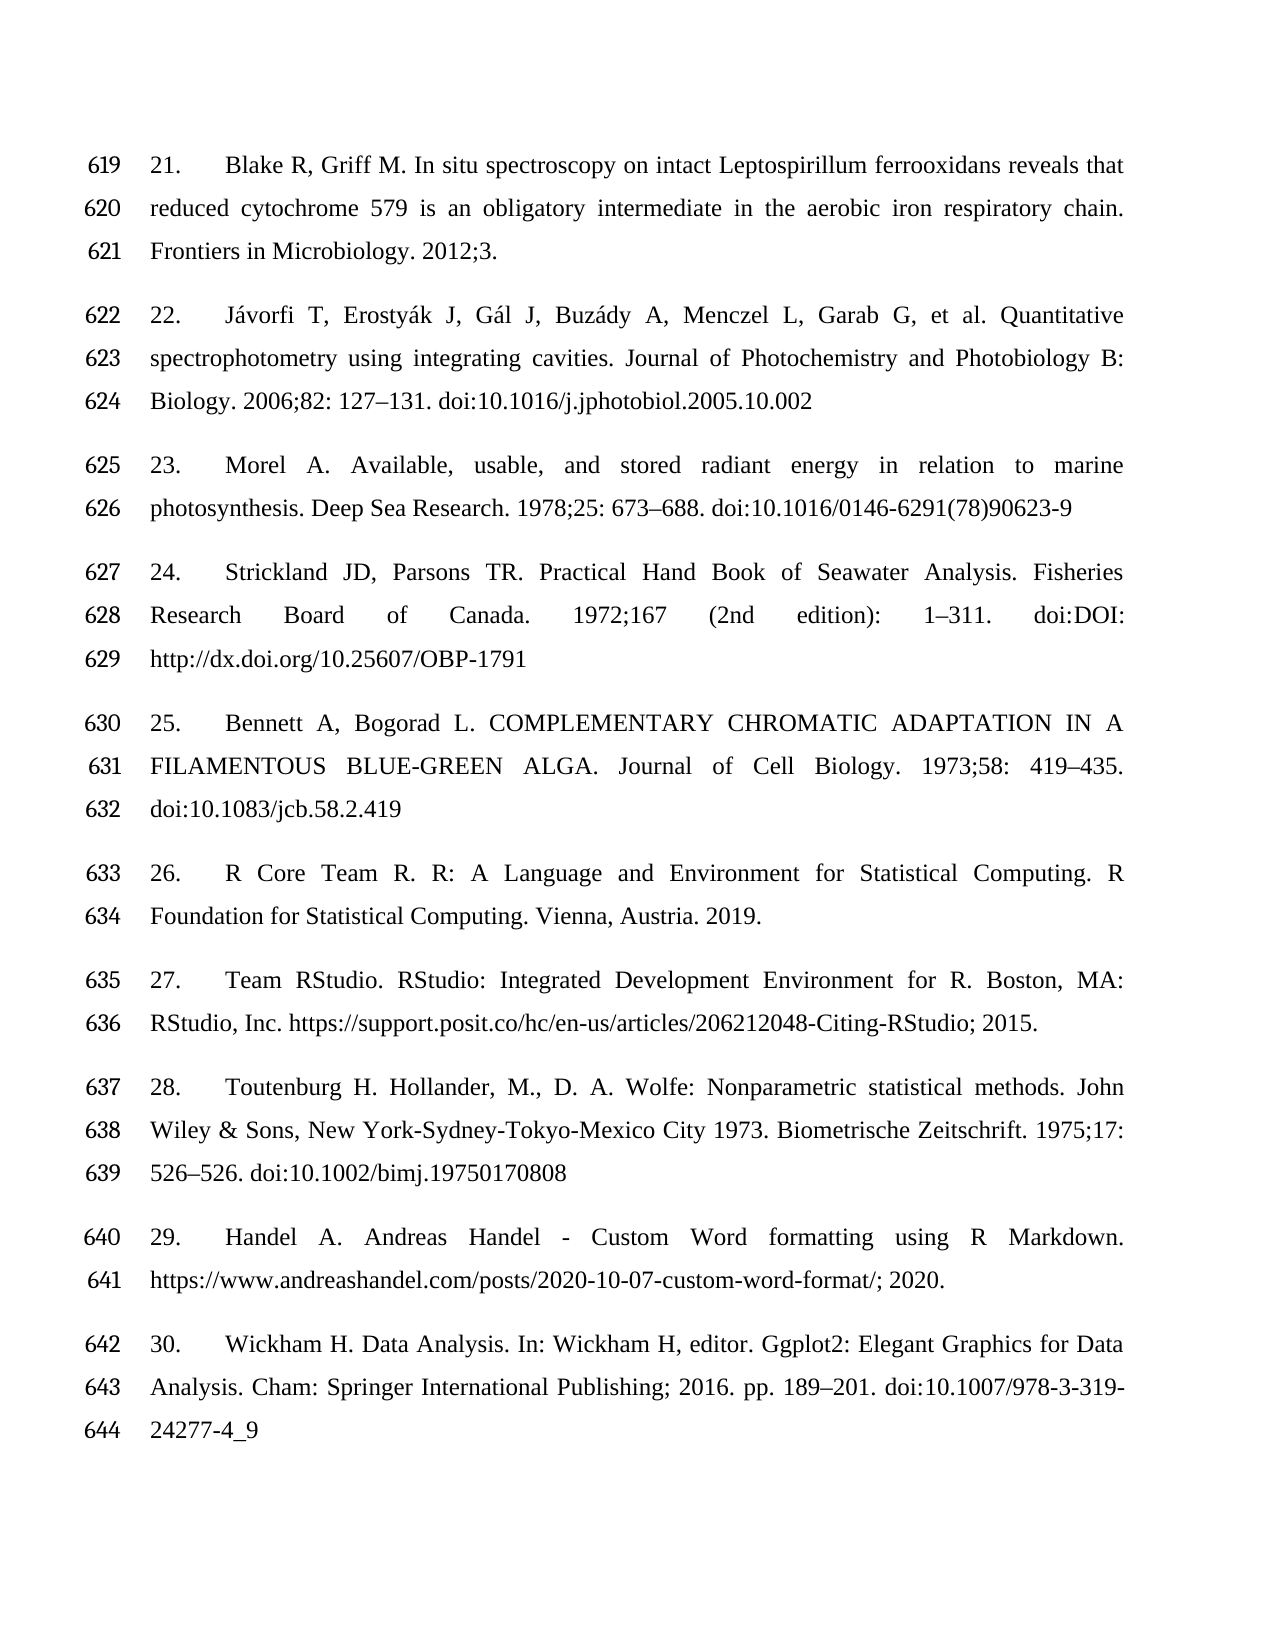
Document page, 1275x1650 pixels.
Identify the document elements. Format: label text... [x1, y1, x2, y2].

text 30. Wickham H. Data Analysis. In: Wickham H, editor. Ggplot2: Elegant Graphics for Data Analysis. Cham: Springer International Publishing; 2016. pp. 189–201. doi:10.1007/978-3-319-24277-4_9 [150, 1329, 1125, 1444]
text 27. Team RStudio. RStudio: Integrated Development Environment for R. Boston, MA: RStudio, Inc. https://support.posit.co/hc/en-us/articles/206212048-Citing-RStudio; 2015. [150, 965, 1125, 1037]
text 23. Morel A. Available, usable, and stored radiant energy in relation to marine photosynthesis. Deep Sea Research. 1978;25: 673–688. doi:10.1016/0146-6291(78)90623-9 [150, 450, 1125, 522]
text 25. Bennett A, Bogorad L. COMPLEMENTARY CHROMATIC ADAPTATION IN A FILAMENTOUS BLUE-GREEN ALGA. Journal of Cell Biology. 1973;58: 419–435. doi:10.1083/jcb.58.2.419 [150, 708, 1125, 823]
text 22. Jávorfi T, Erostyák J, Gál J, Buzády A, Menczel L, Garab G, et al. Quantitative spectrophotometry using integrating cavities. Journal of Photochemistry and Photobiology B: Biology. 2006;82: 127–131. doi:10.1016/j.jphotobiol.2005.10.002 [150, 300, 1125, 415]
text 21. Blake R, Griff M. In situ spectroscopy on intact Leptospirillum ferrooxidans reveals that reduced cytochrome 579 is an obligatory intermediate in the aerobic iron respiratory chain. Frontiers in Microbiology. 2012;3. [150, 150, 1125, 265]
text 29. Handel A. Andreas Handel - Custom Word formatting using R Markdown. https://www.andreashandel.com/posts/2020-10-07-custom-word-format/; 2020. [150, 1222, 1125, 1294]
text 28. Toutenburg H. Hollander, M., D. A. Wolfe: Nonparametric statistical methods. John Wiley & Sons, New York-Sydney-Tokyo-Mexico City 1973. Biometrische Zeitschrift. 1975;17: 526–526. doi:10.1002/bimj.19750170808 [150, 1072, 1125, 1187]
text 26. R Core Team R. R: A Language and Environment for Statistical Computing. R Foundation for Statistical Computing. Vienna, Austria. 2019. [150, 858, 1125, 930]
text 24. Strickland JD, Parsons TR. Practical Hand Book of Seawater Analysis. Fisheries Research Board of Canada. 1972;167 (2nd edition): 1–311. doi:DOI: http://dx.doi.org/10.25607/OBP-1791 [150, 557, 1125, 672]
